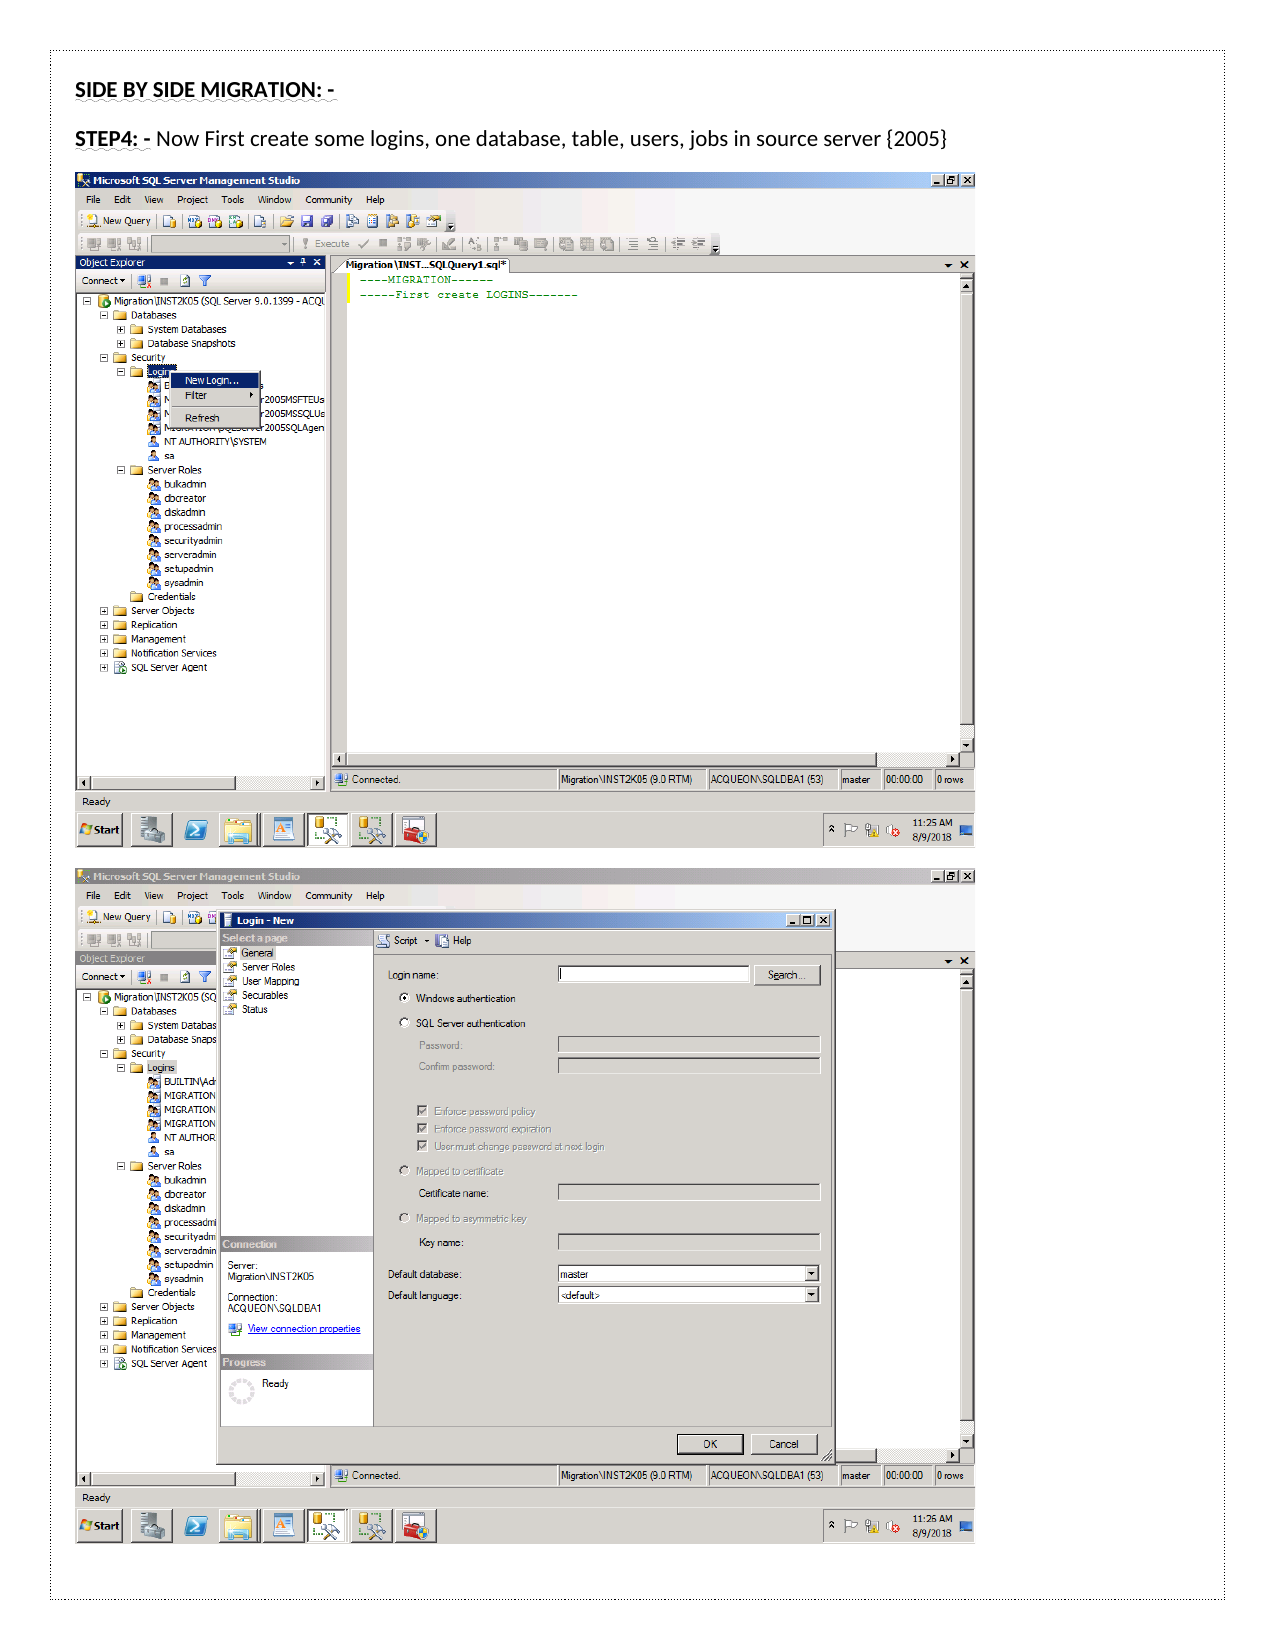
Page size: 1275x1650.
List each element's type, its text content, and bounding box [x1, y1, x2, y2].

picture [75, 172, 976, 848]
text SIDE BY SIDE MIGRATION: - [75, 75, 1200, 103]
text STEP4: - Now First create some logins, one database, table, users, jobs in source server {2005} [75, 124, 1200, 152]
picture [75, 868, 976, 1544]
